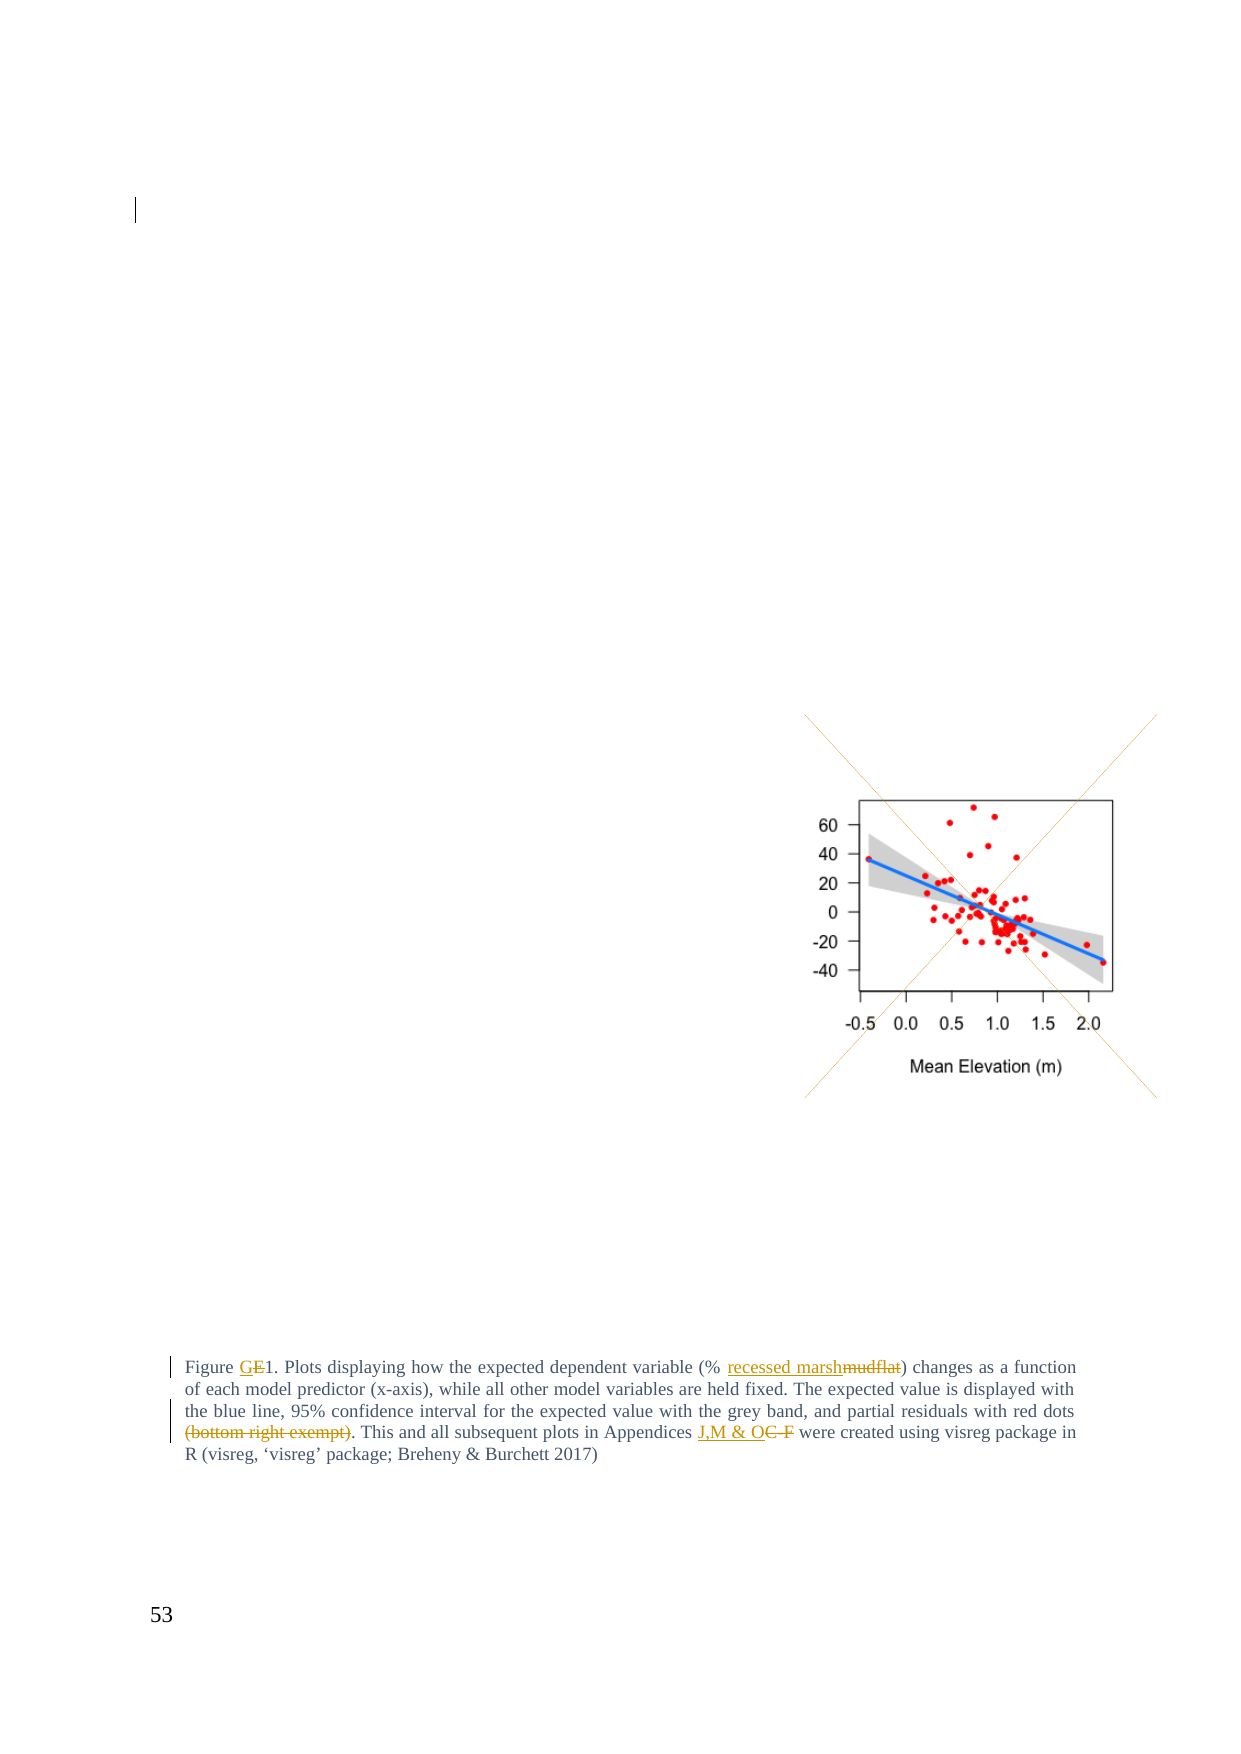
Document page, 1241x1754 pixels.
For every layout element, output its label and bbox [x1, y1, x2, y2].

picture [982, 716, 1157, 1097]
picture [806, 714, 1156, 905]
picture [804, 715, 979, 1097]
picture [805, 908, 1156, 1099]
